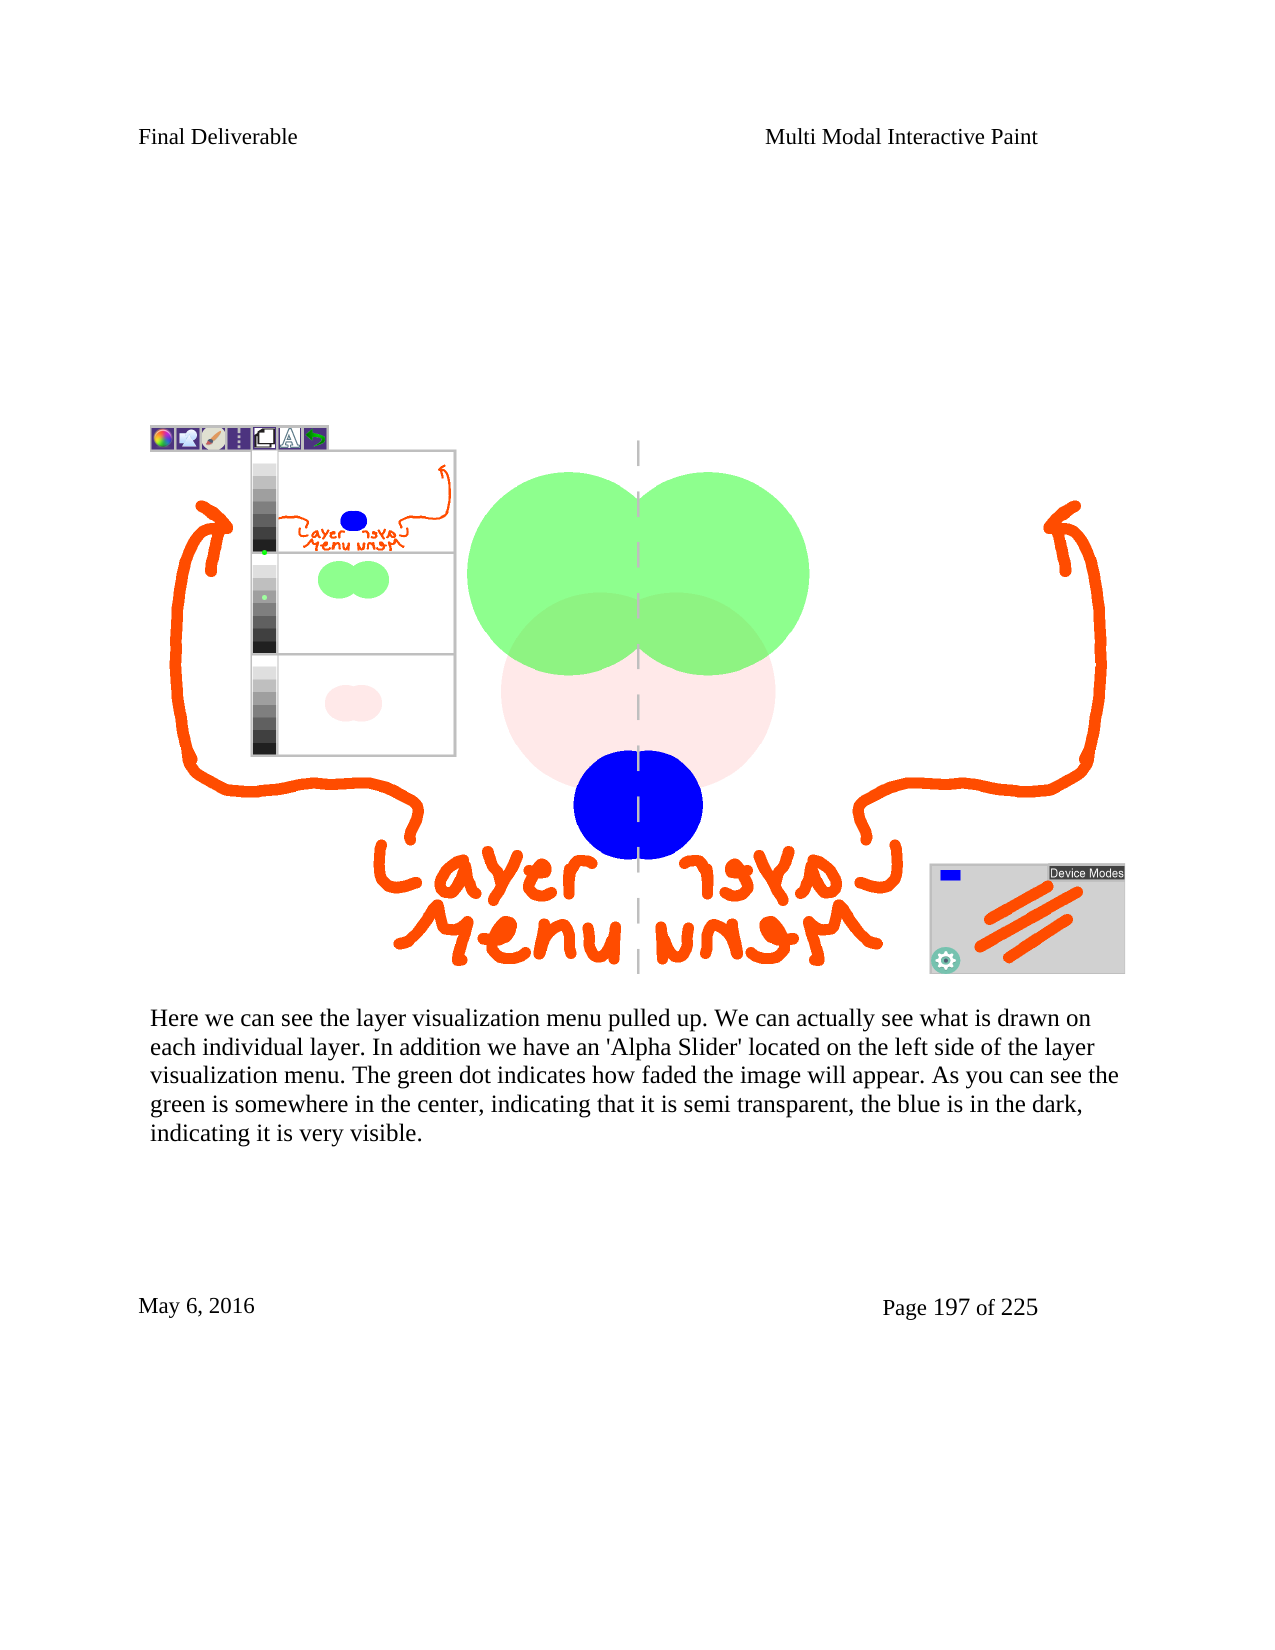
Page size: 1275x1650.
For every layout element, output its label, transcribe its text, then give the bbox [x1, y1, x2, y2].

text Here we can see the layer visualization menu pulled up. We can actually see what is drawn on each individual layer. In addition we have an 'Alpha Slider' located on the left side of the layer visualization menu. The green dot indicates how faded the image will appear. As you can see the green is somewhere in the center, indicating that it is semi transparent, the blue is in the dark, indicating it is very visible. [150, 1003, 1125, 1147]
picture [150, 425, 1125, 974]
